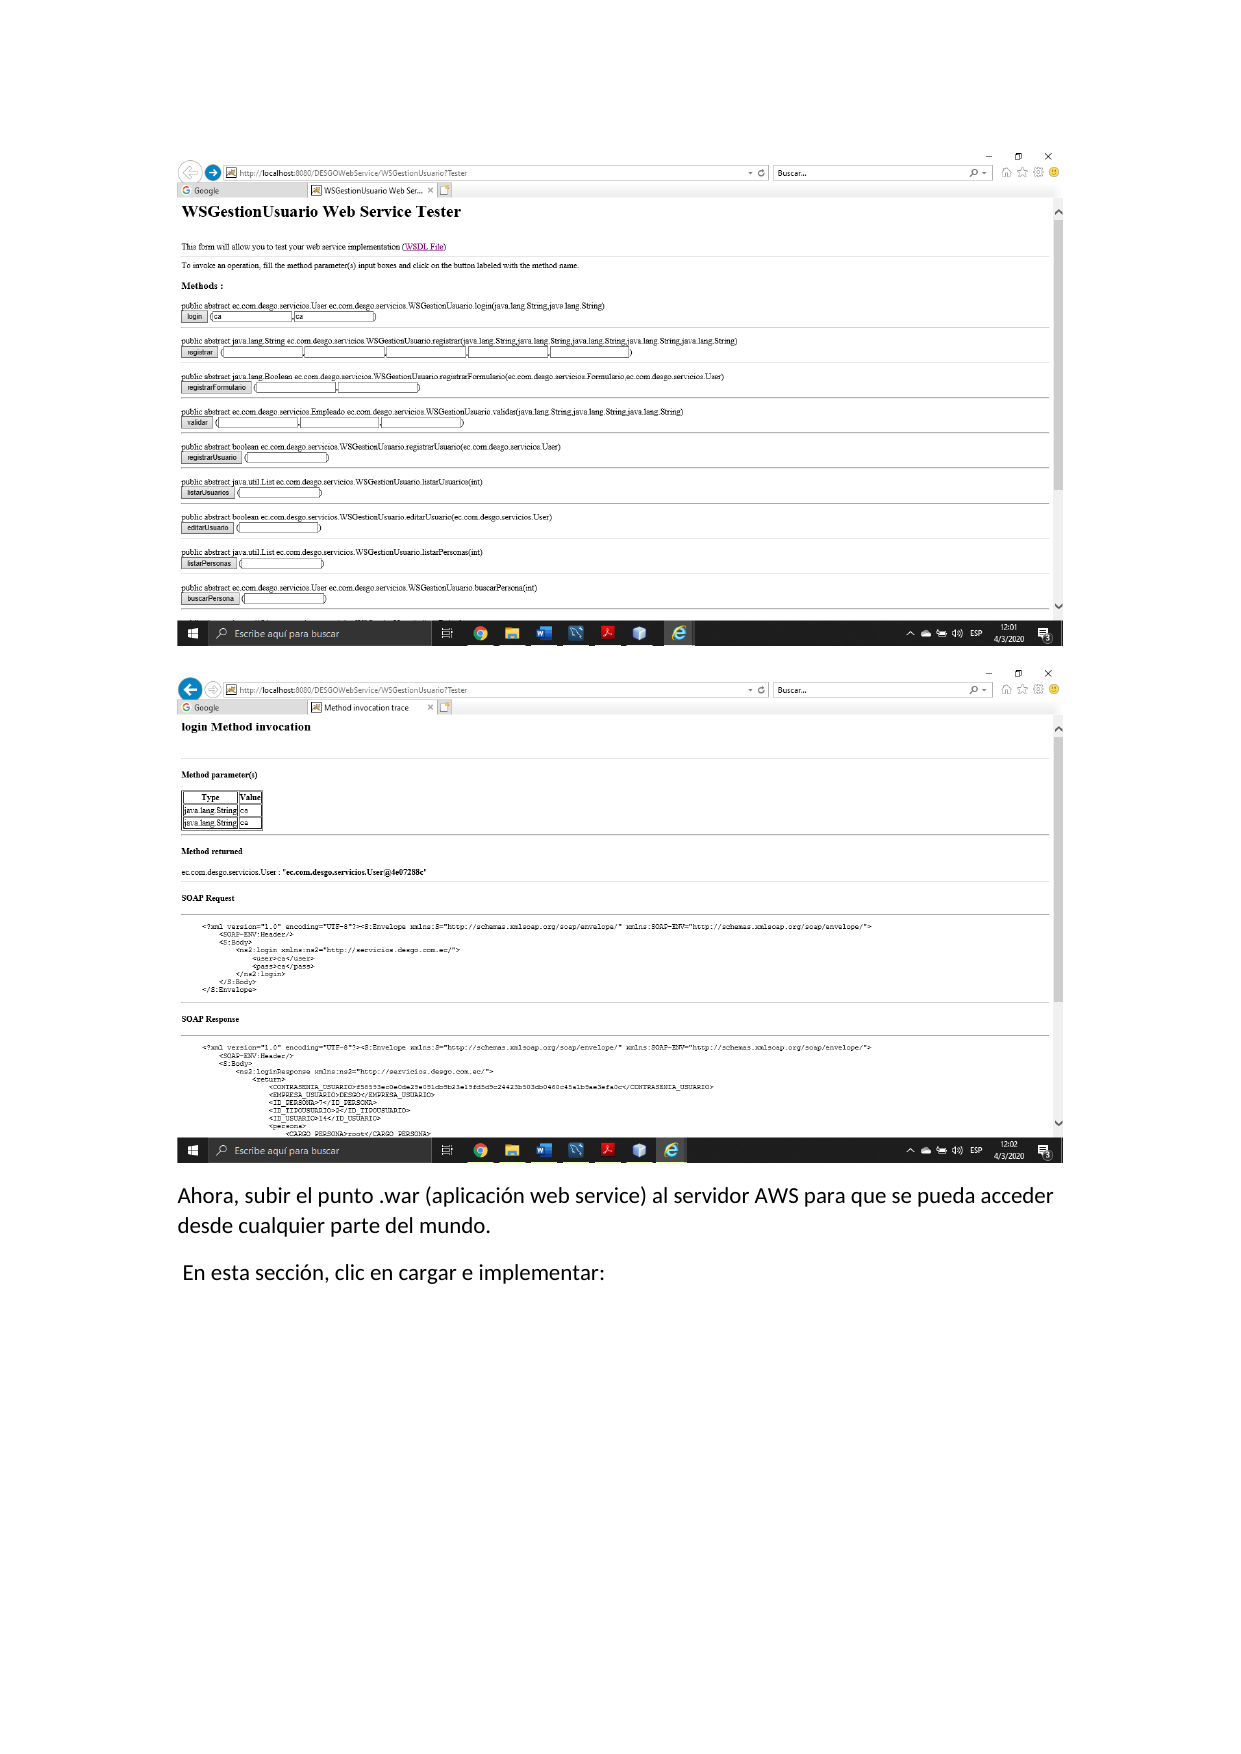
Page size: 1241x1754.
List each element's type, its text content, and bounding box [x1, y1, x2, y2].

text Ahora, subir el punto .war (aplicación web service) al servidor AWS para que se pueda acceder desde cualquier parte del mundo. [177, 1181, 1063, 1239]
text En esta sección, clic en cargar e implementar: [177, 1258, 1063, 1286]
picture [177, 147, 1063, 646]
picture [177, 664, 1063, 1163]
